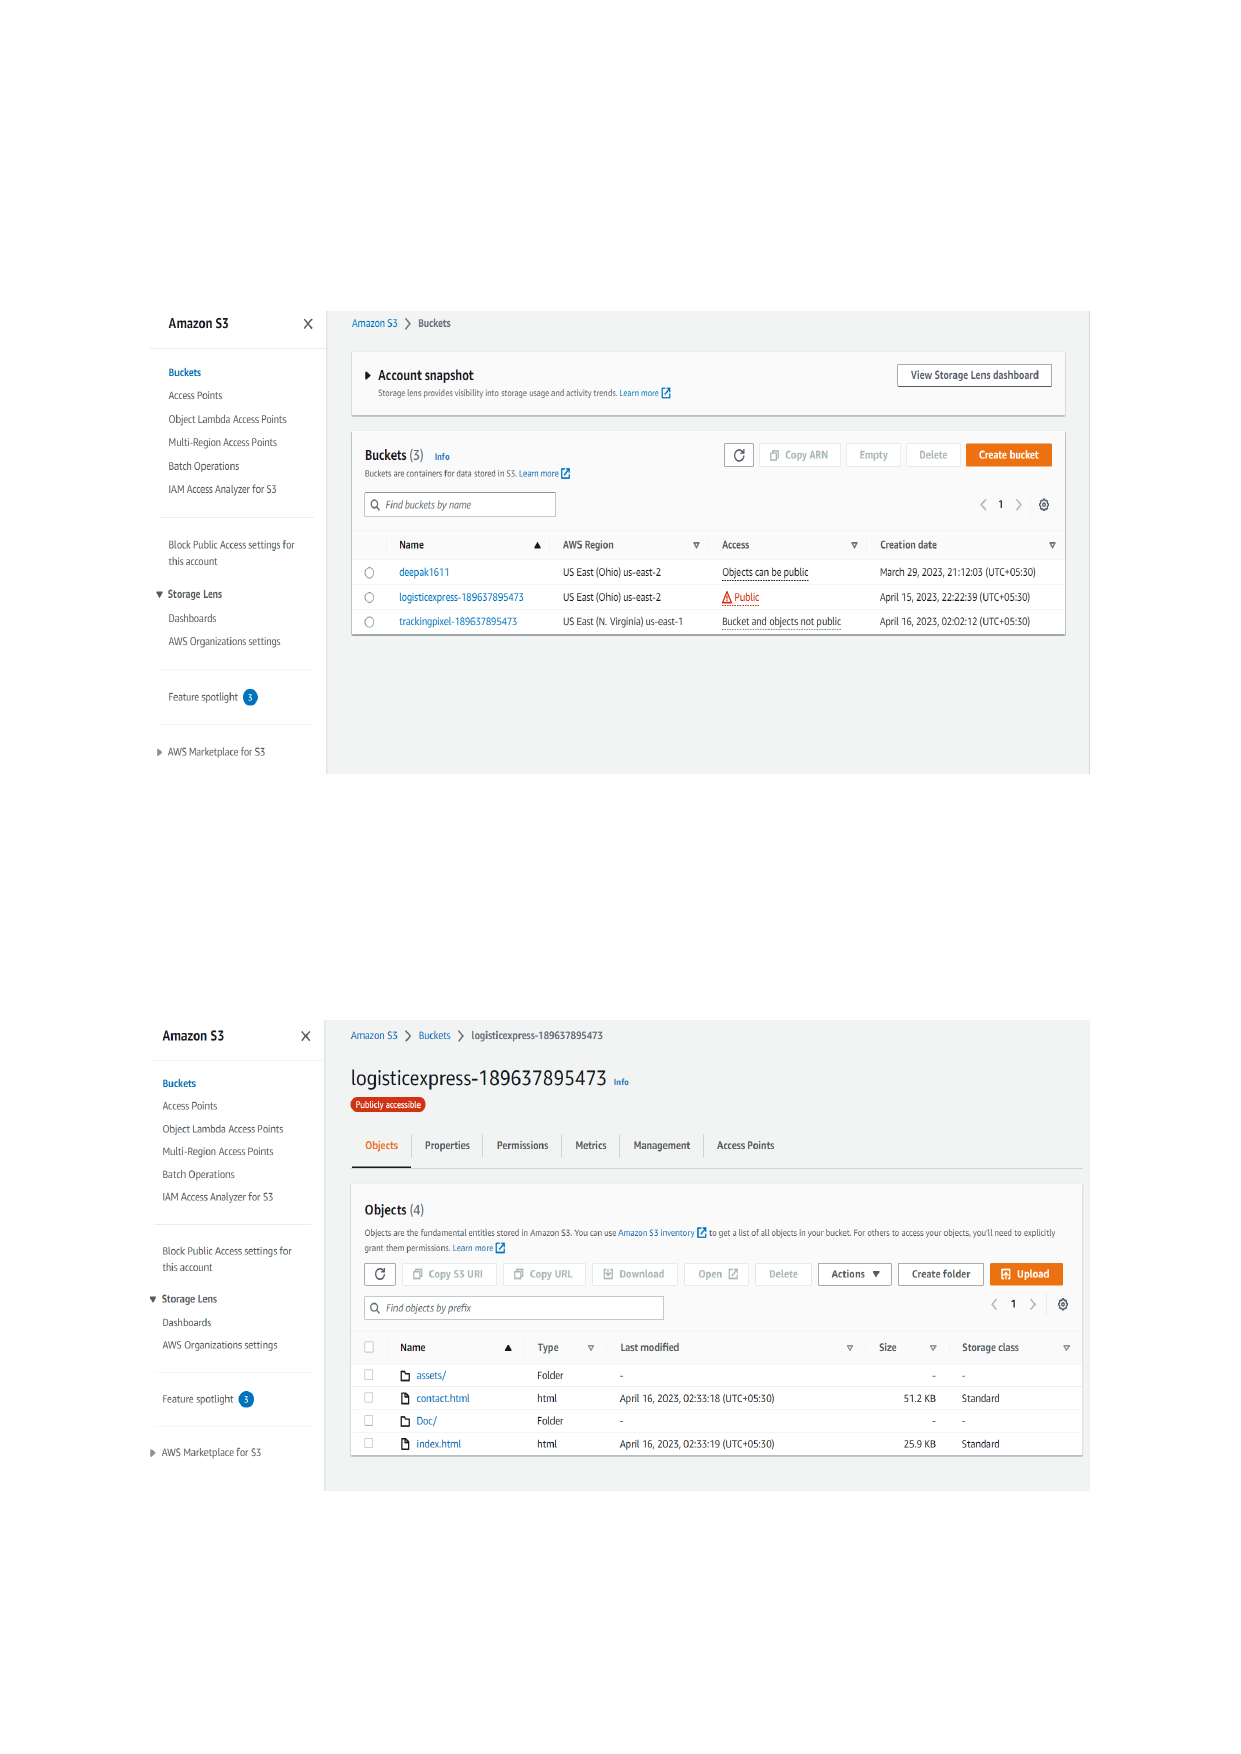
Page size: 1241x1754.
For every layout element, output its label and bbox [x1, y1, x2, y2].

picture [150, 1020, 1091, 1491]
picture [150, 311, 1091, 774]
